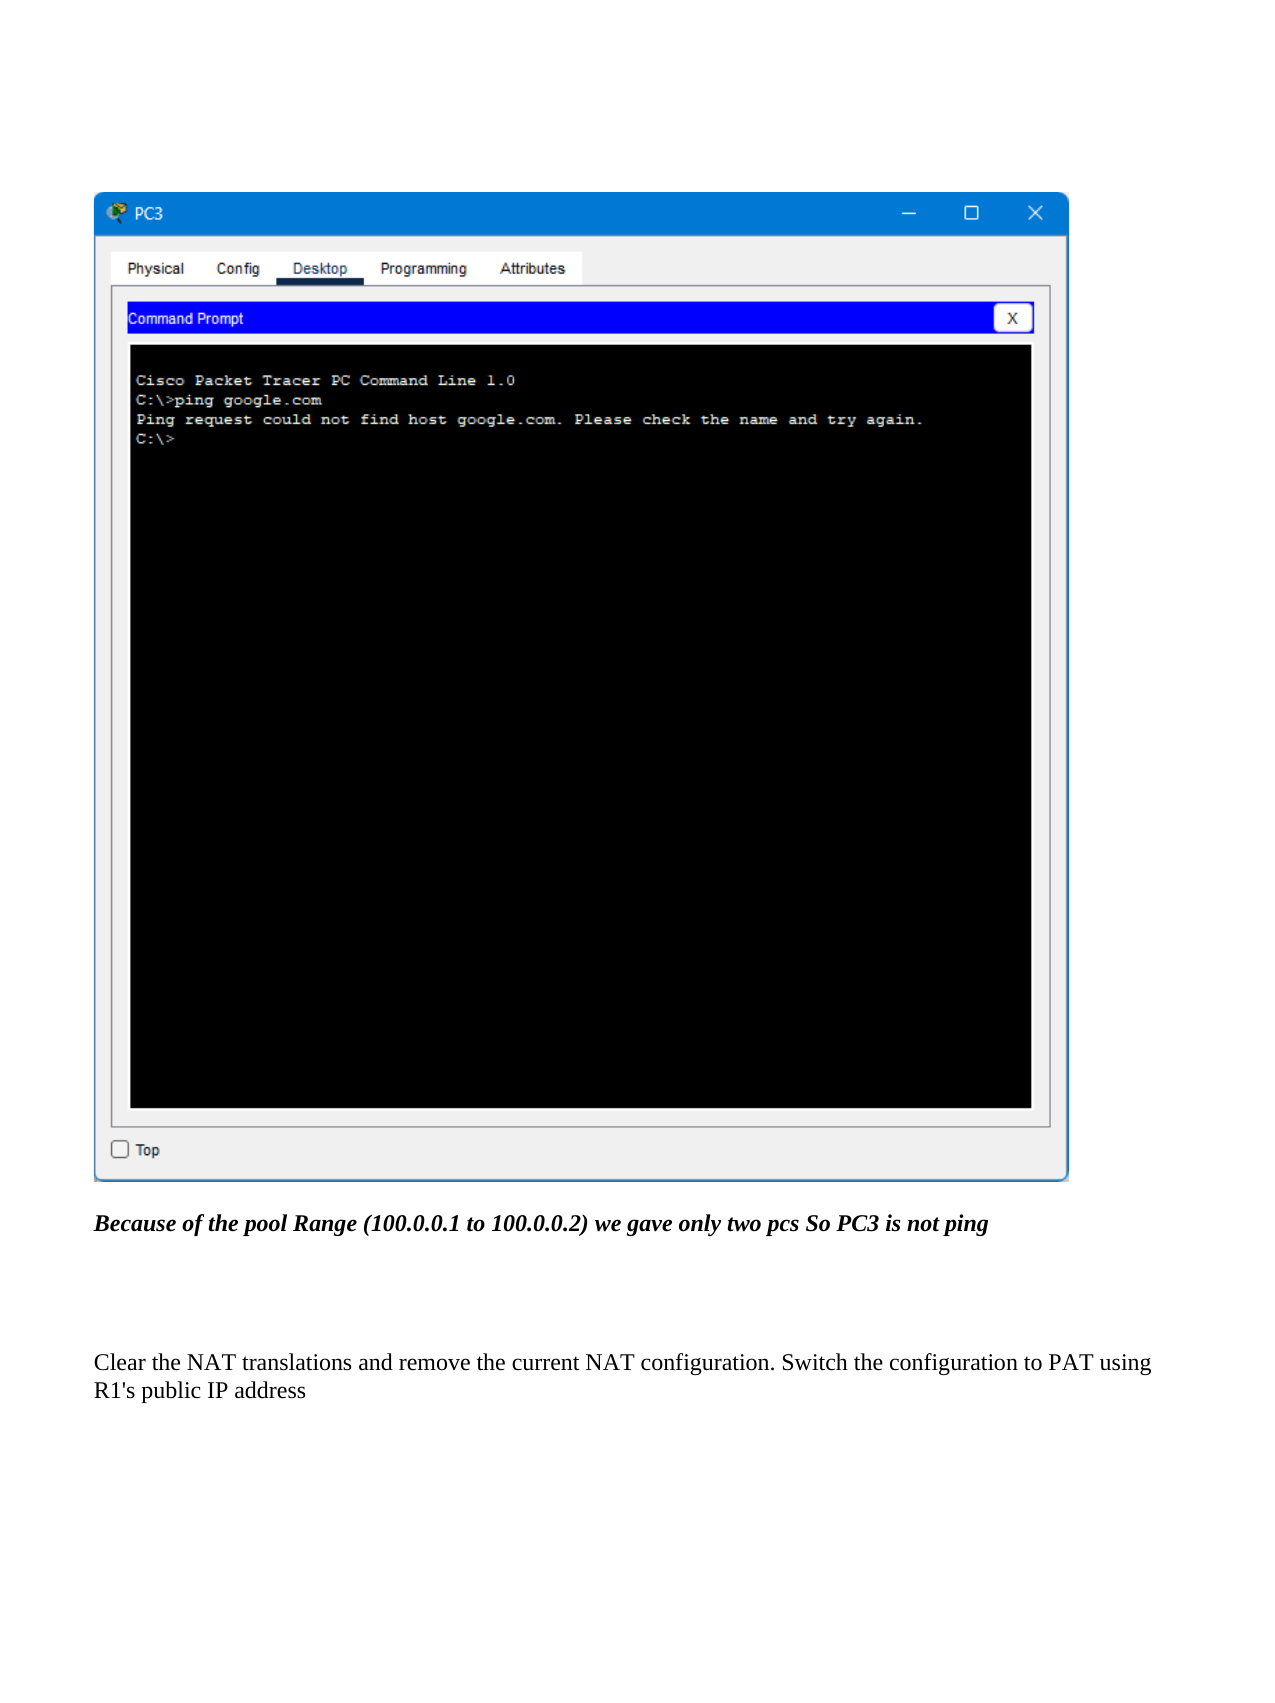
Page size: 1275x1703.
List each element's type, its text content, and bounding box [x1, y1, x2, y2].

picture [93, 192, 1069, 1182]
text Clear the NAT translations and remove the current NAT configuration. Switch the configuration to PAT using R1's public IP address [94, 1348, 1181, 1403]
text Because of the pool Range (100.0.0.1 to 100.0.0.2) we gave only two pcs So PC3 is not ping [94, 1209, 1181, 1237]
